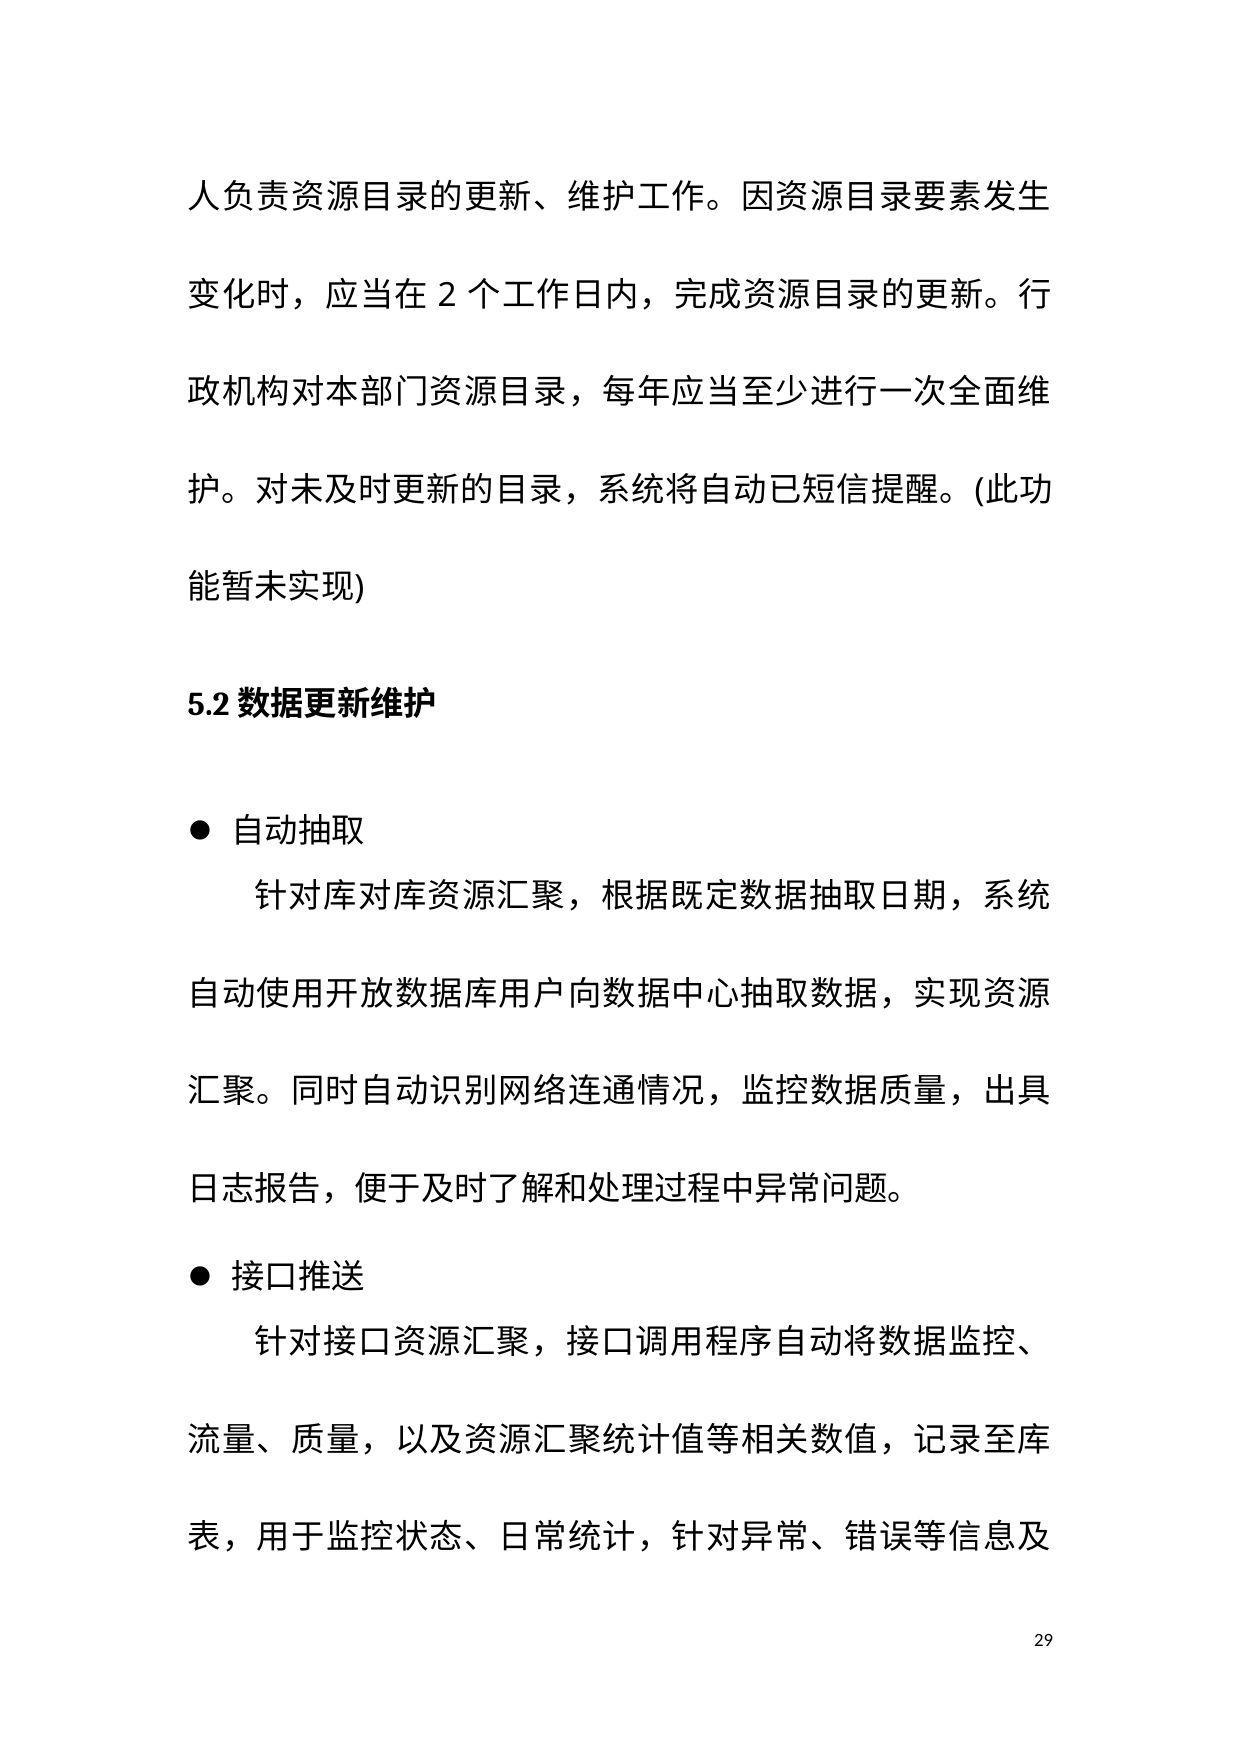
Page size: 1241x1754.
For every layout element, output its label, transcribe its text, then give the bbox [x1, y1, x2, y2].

text 针对库对库资源汇聚，根据既定数据抽取日期，系统自动使用开放数据库用户向数据中心抽取数据，实现资源汇聚。同时自动识别网络连通情况，监控数据质量，出具日志报告，便于及时了解和处理过程中异常问题。 [187, 860, 1053, 1218]
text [187, 1307, 1053, 1567]
list 自动抽取 [187, 795, 1053, 860]
subtitle 5.2 数据更新维护 [187, 668, 1053, 733]
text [187, 162, 1053, 617]
list 接口推送 [187, 1242, 1053, 1307]
